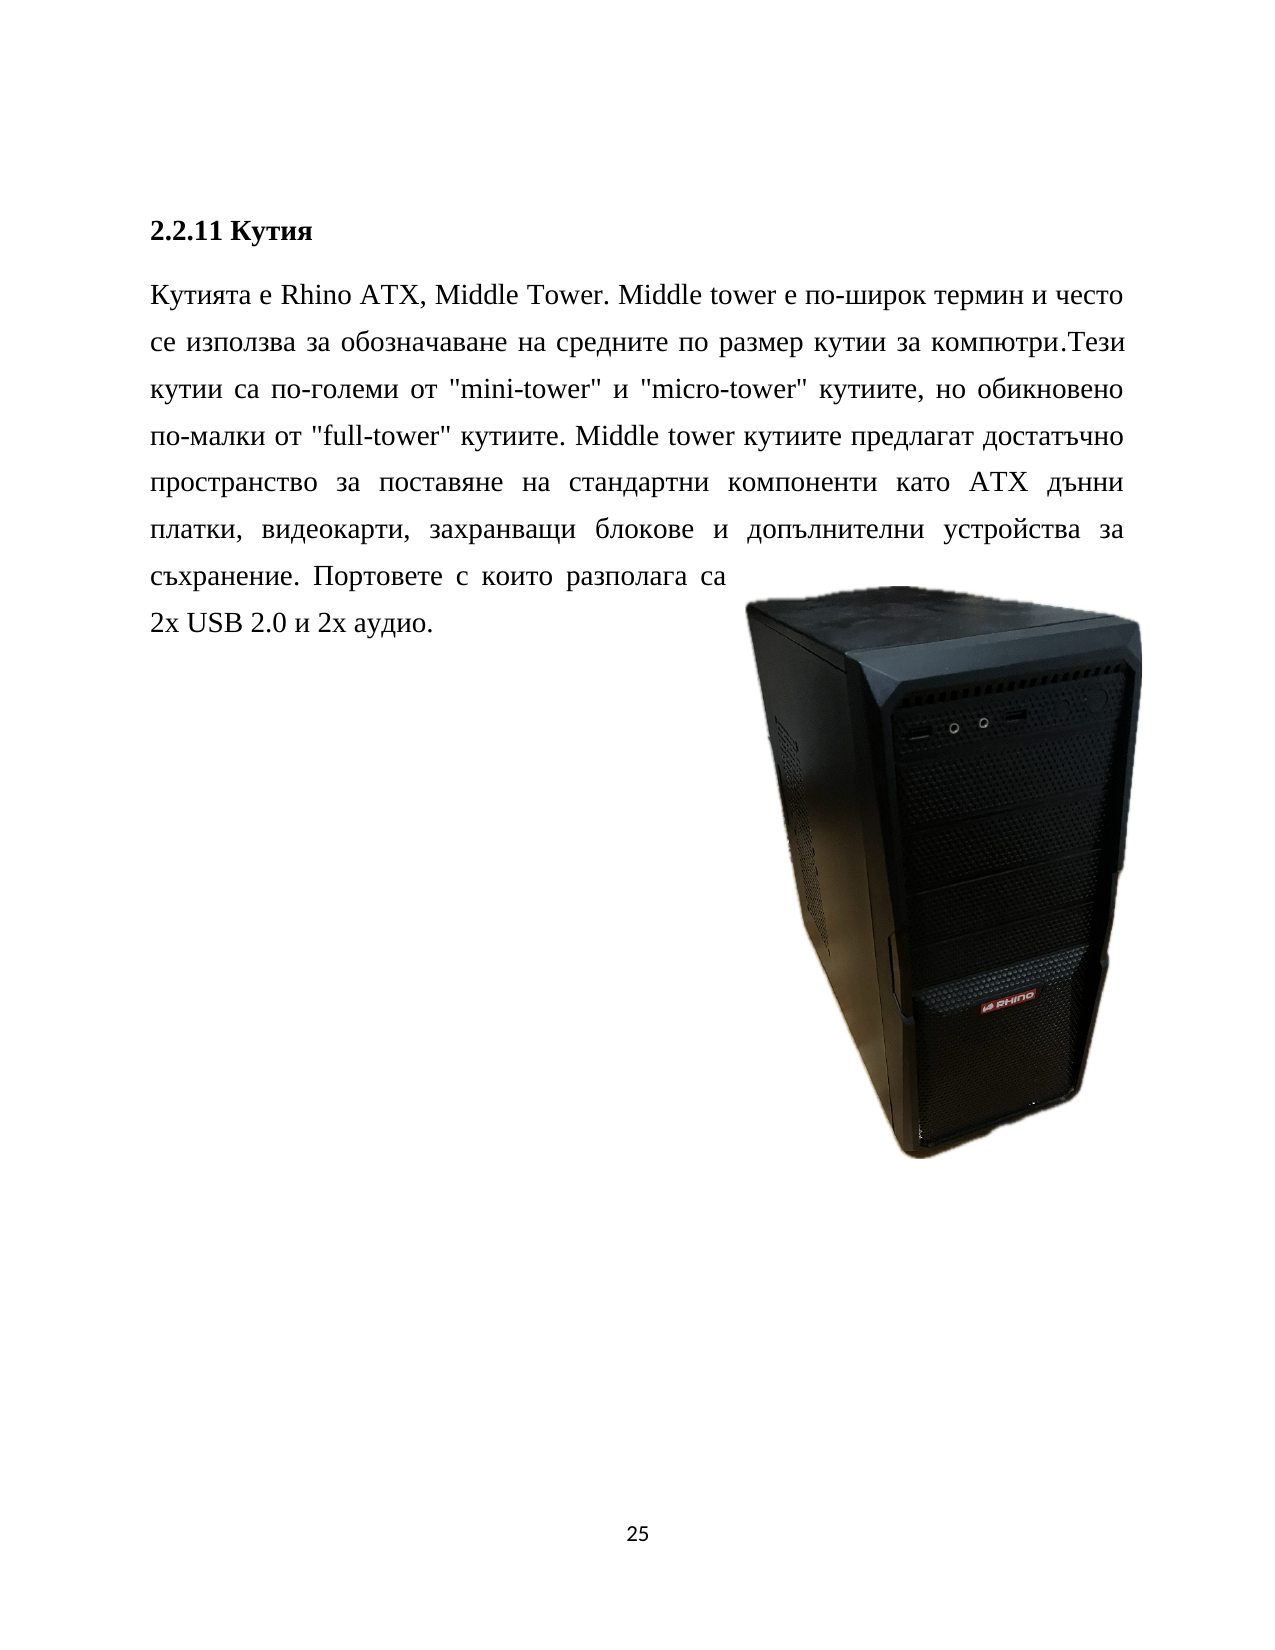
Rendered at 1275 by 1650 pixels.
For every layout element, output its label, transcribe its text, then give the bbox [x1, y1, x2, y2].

text Кутията е Rhino ATX, Middle Tower. Middle tower е по-широк термин и често се използва за обозначаване на средните по размер кутии за компютри.Тези кутии са по-големи от "mini-tower" и "micro-tower" кутиите, но обикновено по-малки от "full-tower" кутиите. Middle tower кутиите предлагат достатъчно пространство за поставяне на стандартни компоненти като ATX дънни платки, видеокарти, захранващи блокове и допълнителни устройства за съхранение. Портовете с които разполага са 2x USB 2.0 и 2x аудио. [150, 277, 1125, 639]
picture [745, 586, 1143, 1159]
text 2.2.11 Кутия [150, 213, 1125, 247]
